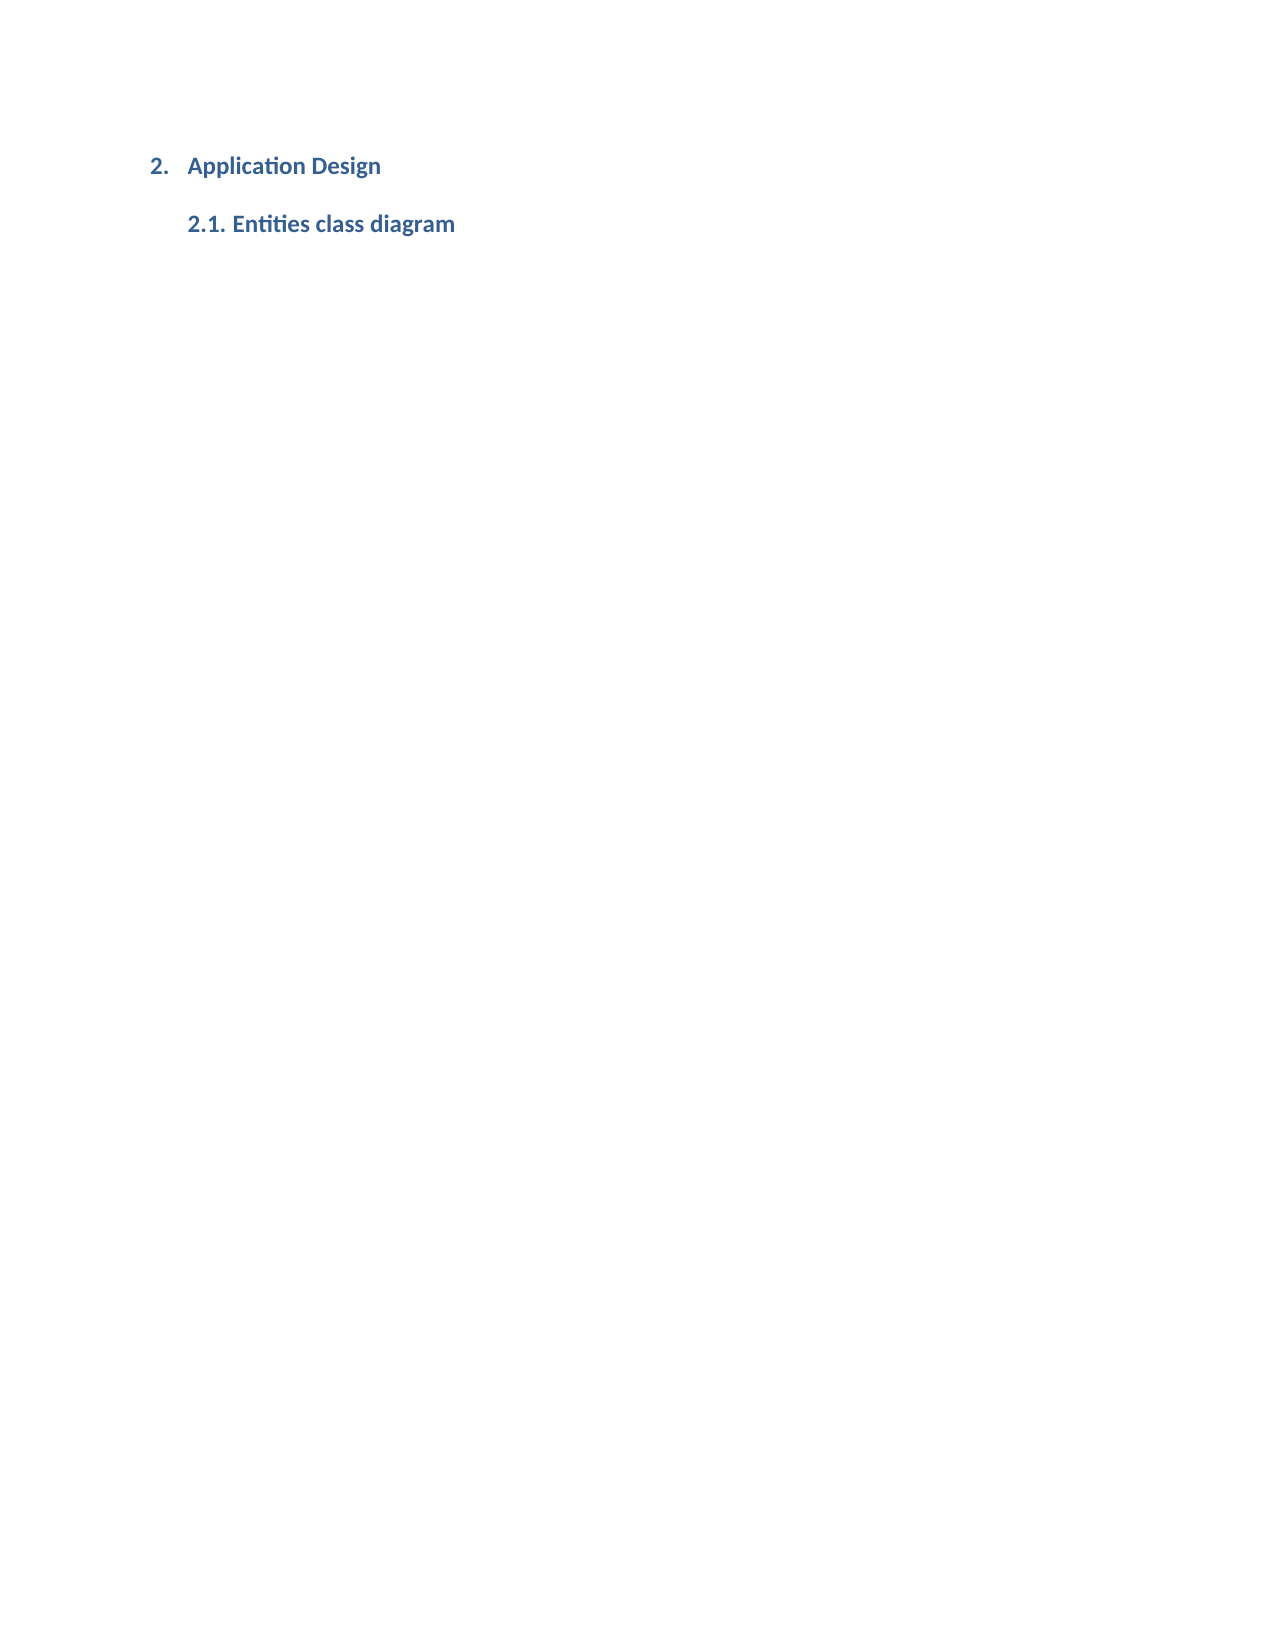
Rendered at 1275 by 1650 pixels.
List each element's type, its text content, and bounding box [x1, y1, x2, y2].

subtitle Application Design [150, 150, 1125, 181]
subtitle Entities class diagram [187, 208, 1125, 238]
